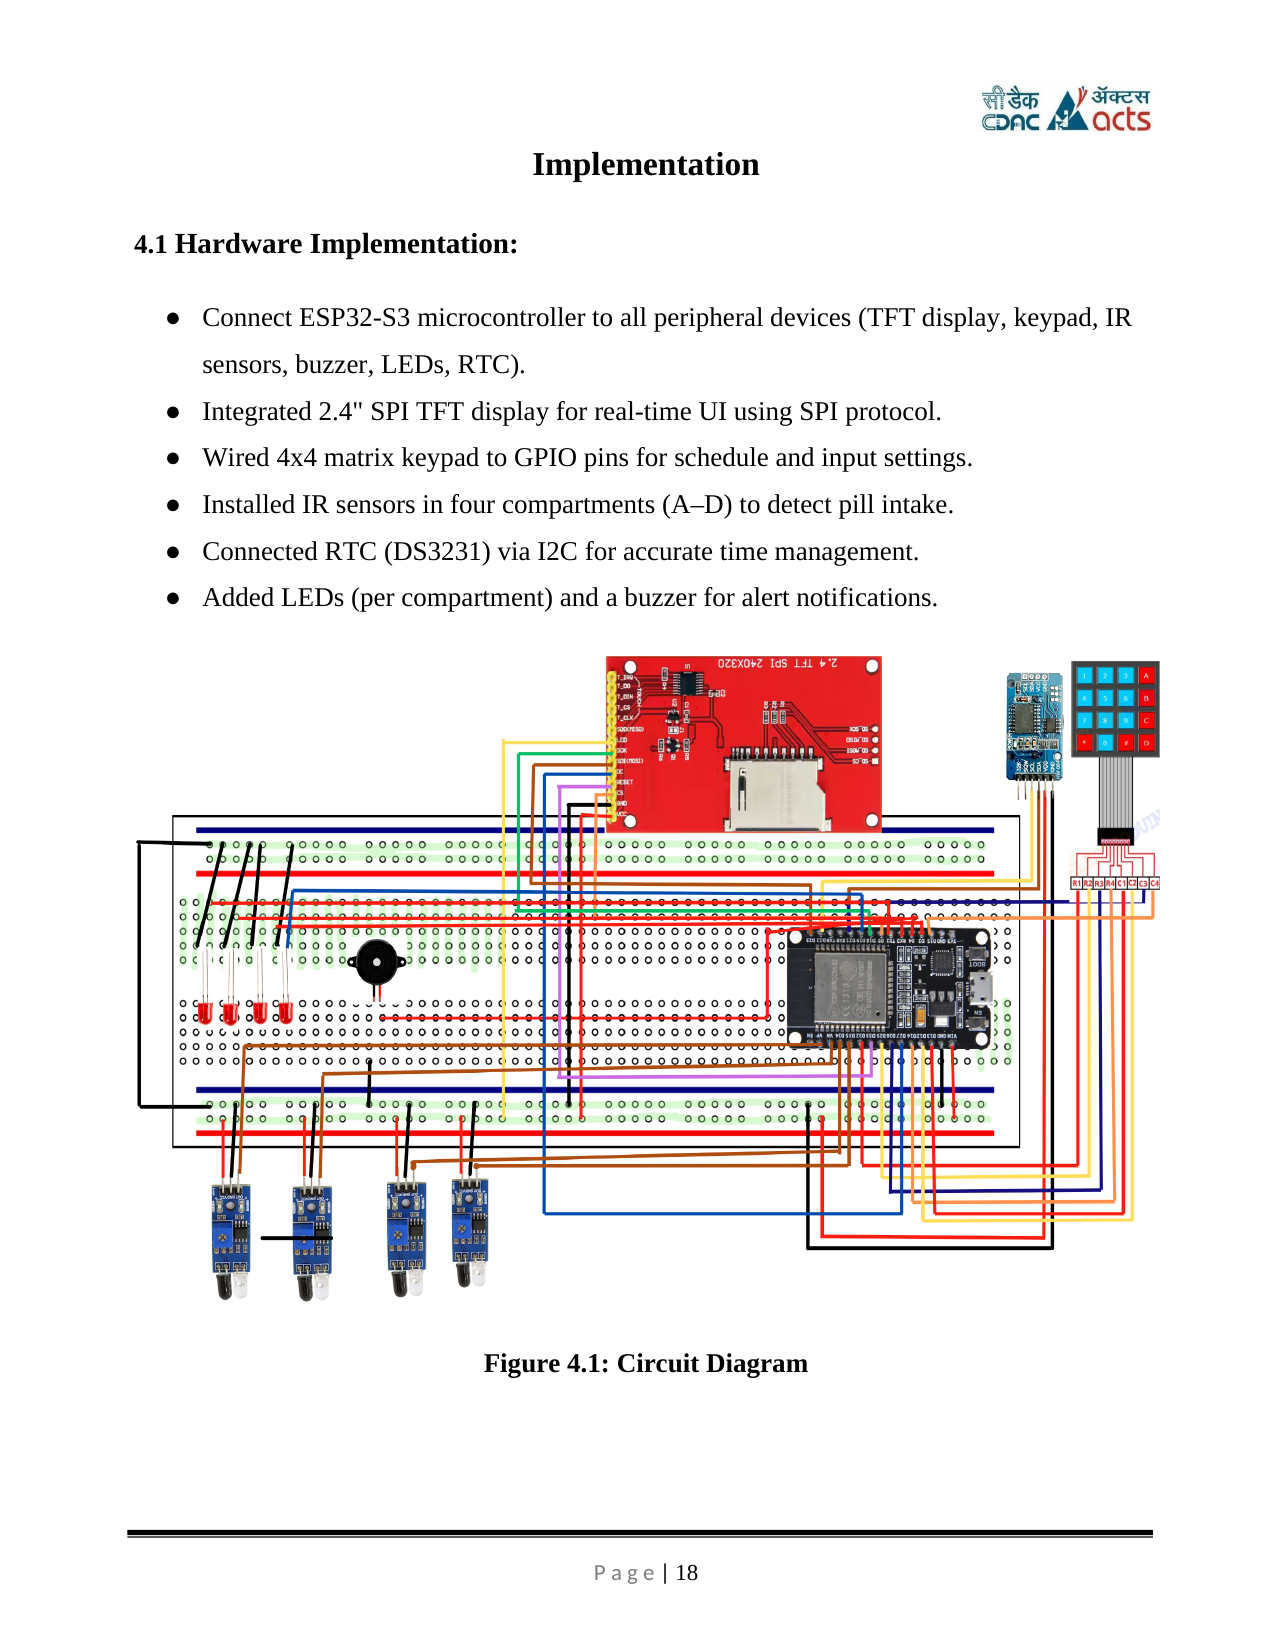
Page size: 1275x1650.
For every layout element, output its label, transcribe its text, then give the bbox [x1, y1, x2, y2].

text Figure 4.1: Circuit Diagram [127, 1348, 1164, 1379]
picture [975, 81, 1154, 131]
list Installed IR sensors in four compartments (A–D) to detect pill intake. [164, 488, 1164, 519]
list Connected RTC (DS3231) via I2C for accurate time management. [164, 535, 1164, 566]
list Integrated 2.4" SPI TFT display for real-time UI using SPI protocol. [164, 395, 1164, 426]
list Wired 4x4 matrix keypad to GPIO pins for schedule and input settings. [164, 442, 1164, 473]
picture [127, 653, 1172, 1310]
list Connect ESP32-S3 microcontroller to all peripheral devices (TFT display, keypad, IR sensors, buzzer, LEDs, RTC). [164, 302, 1164, 379]
text Implementation [127, 144, 1164, 182]
list Added LEDs (per compartment) and a buzzer for alert notifications. [164, 582, 1164, 613]
text 4.1 Hardware Implementation: [127, 226, 1164, 260]
